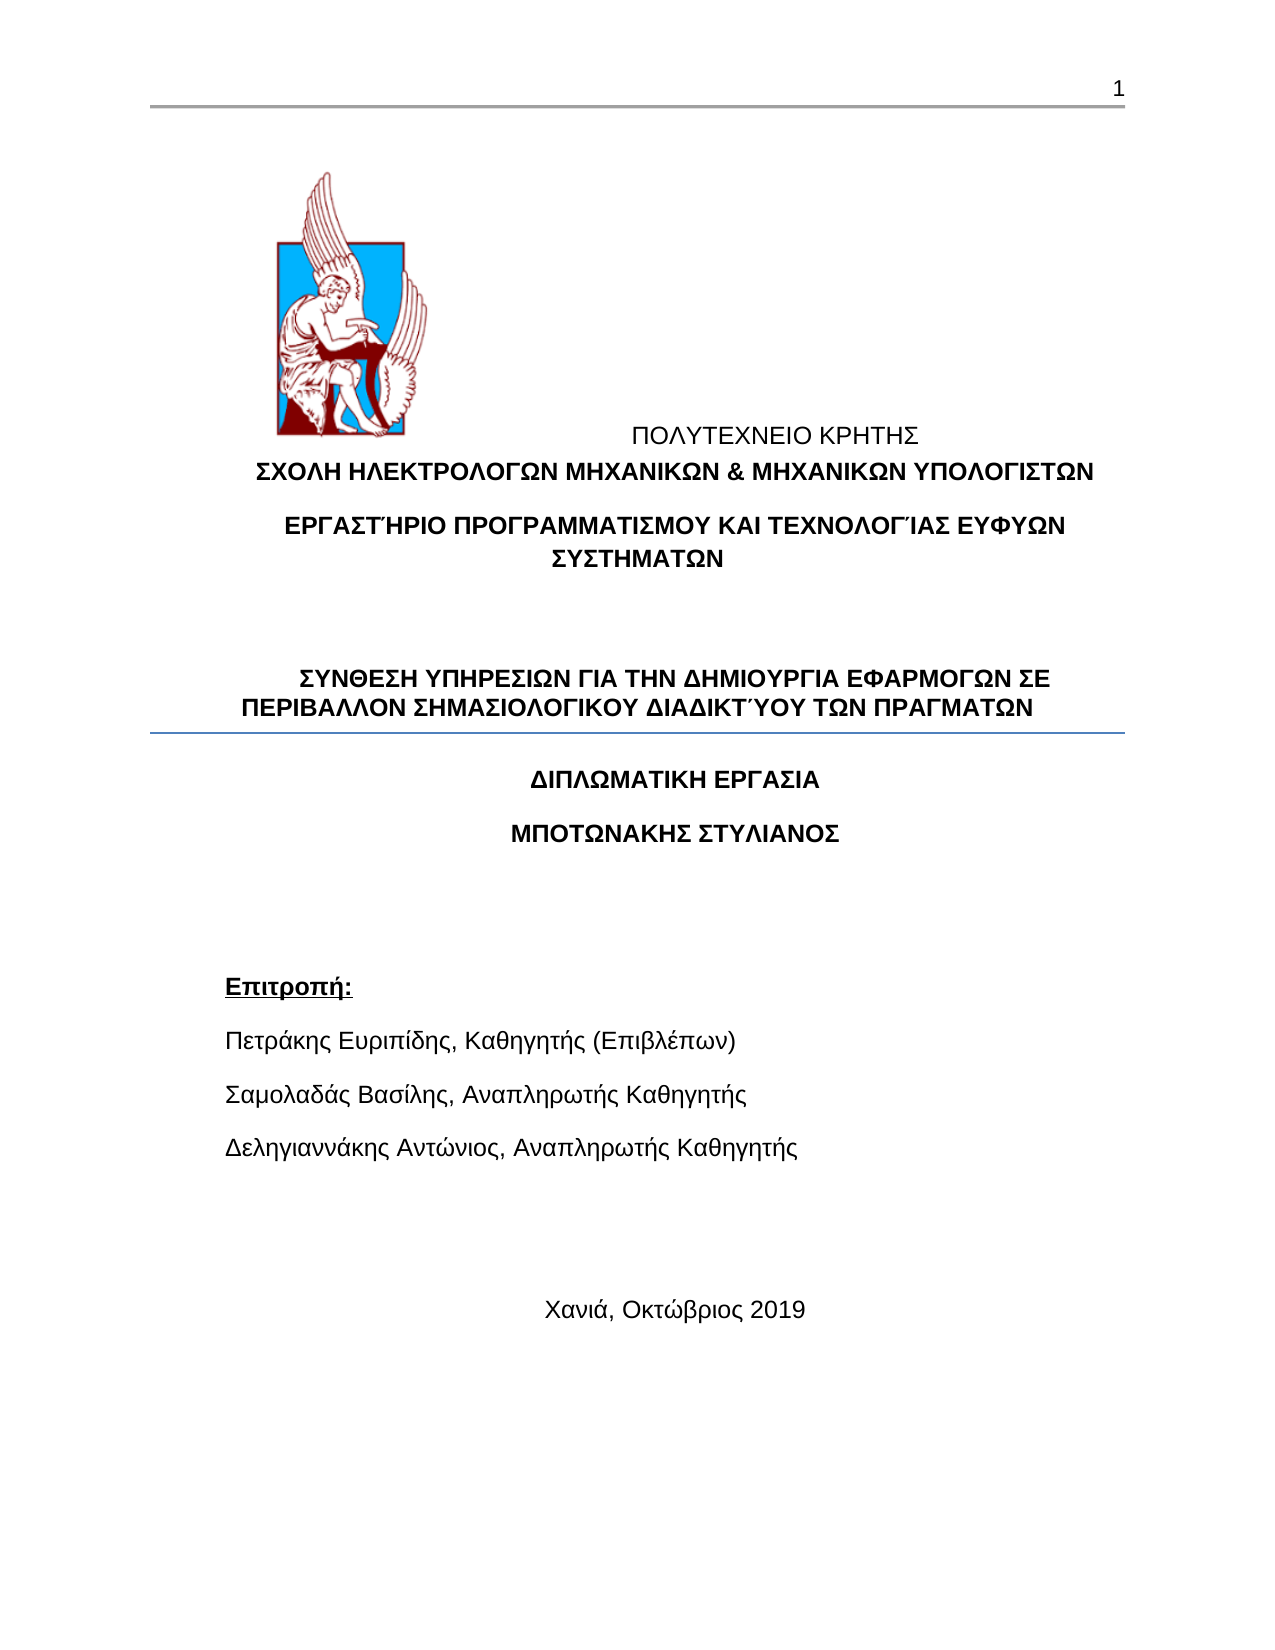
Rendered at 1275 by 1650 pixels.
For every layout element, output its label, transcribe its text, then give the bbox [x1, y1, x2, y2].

title ΣΥΝΘΕΣΗ ΥΠΗΡΕΣΙΩΝ ΓΙΑ ΤΗΝ ΔΗΜΙΟΥΡΓΙΑ ΕΦΑΡΜΟΓΩΝ ΣΕ ΠΕΡΙΒΑΛΛΟΝ ΣΗΜΑΣΙΟΛΟΓΙΚΟΥ ΔΙΑΔΙΚΤΎΟΥ ΤΩΝ ΠΡΑΓΜΑΤΩΝ [150, 664, 1125, 732]
text ΣΧΟΛΗ ΗΛΕΚΤΡΟΛΟΓΩΝ ΜΗΧΑΝΙΚΩΝ & ΜΗΧΑΝΙΚΩΝ ΥΠΟΛΟΓΙΣΤΩΝ [150, 457, 1125, 486]
picture [225, 165, 479, 445]
text Δεληγιαννάκης Αντώνιος, Αναπληρωτής Καθηγητής [150, 1133, 1125, 1162]
text Χανιά, Οκτώβριος 2019 [150, 1295, 1125, 1324]
text Σαμολαδάς Βασίλης, Αναπληρωτής Καθηγητής [150, 1079, 1125, 1108]
text ΕΡΓΑΣΤΉΡΙΟ ΠΡΟΓΡΑΜΜΑΤΙΣΜΟΥ ΚΑΙ ΤΕΧΝΟΛΟΓΊΑΣ ΕΥΦΥΩΝ ΣΥΣΤΗΜΑΤΩΝ [150, 511, 1125, 573]
text Επιτροπή: [150, 972, 1125, 1001]
text ΜΠΟΤΩΝΑΚΗΣ ΣΤΥΛΙΑΝΟΣ [150, 819, 1125, 848]
text ΔΙΠΛΩΜΑΤΙΚΗ ΕΡΓΑΣΙΑ [150, 765, 1125, 794]
text Πετράκης Ευριπίδης, Καθηγητής (Επιβλέπων) [150, 1026, 1125, 1054]
